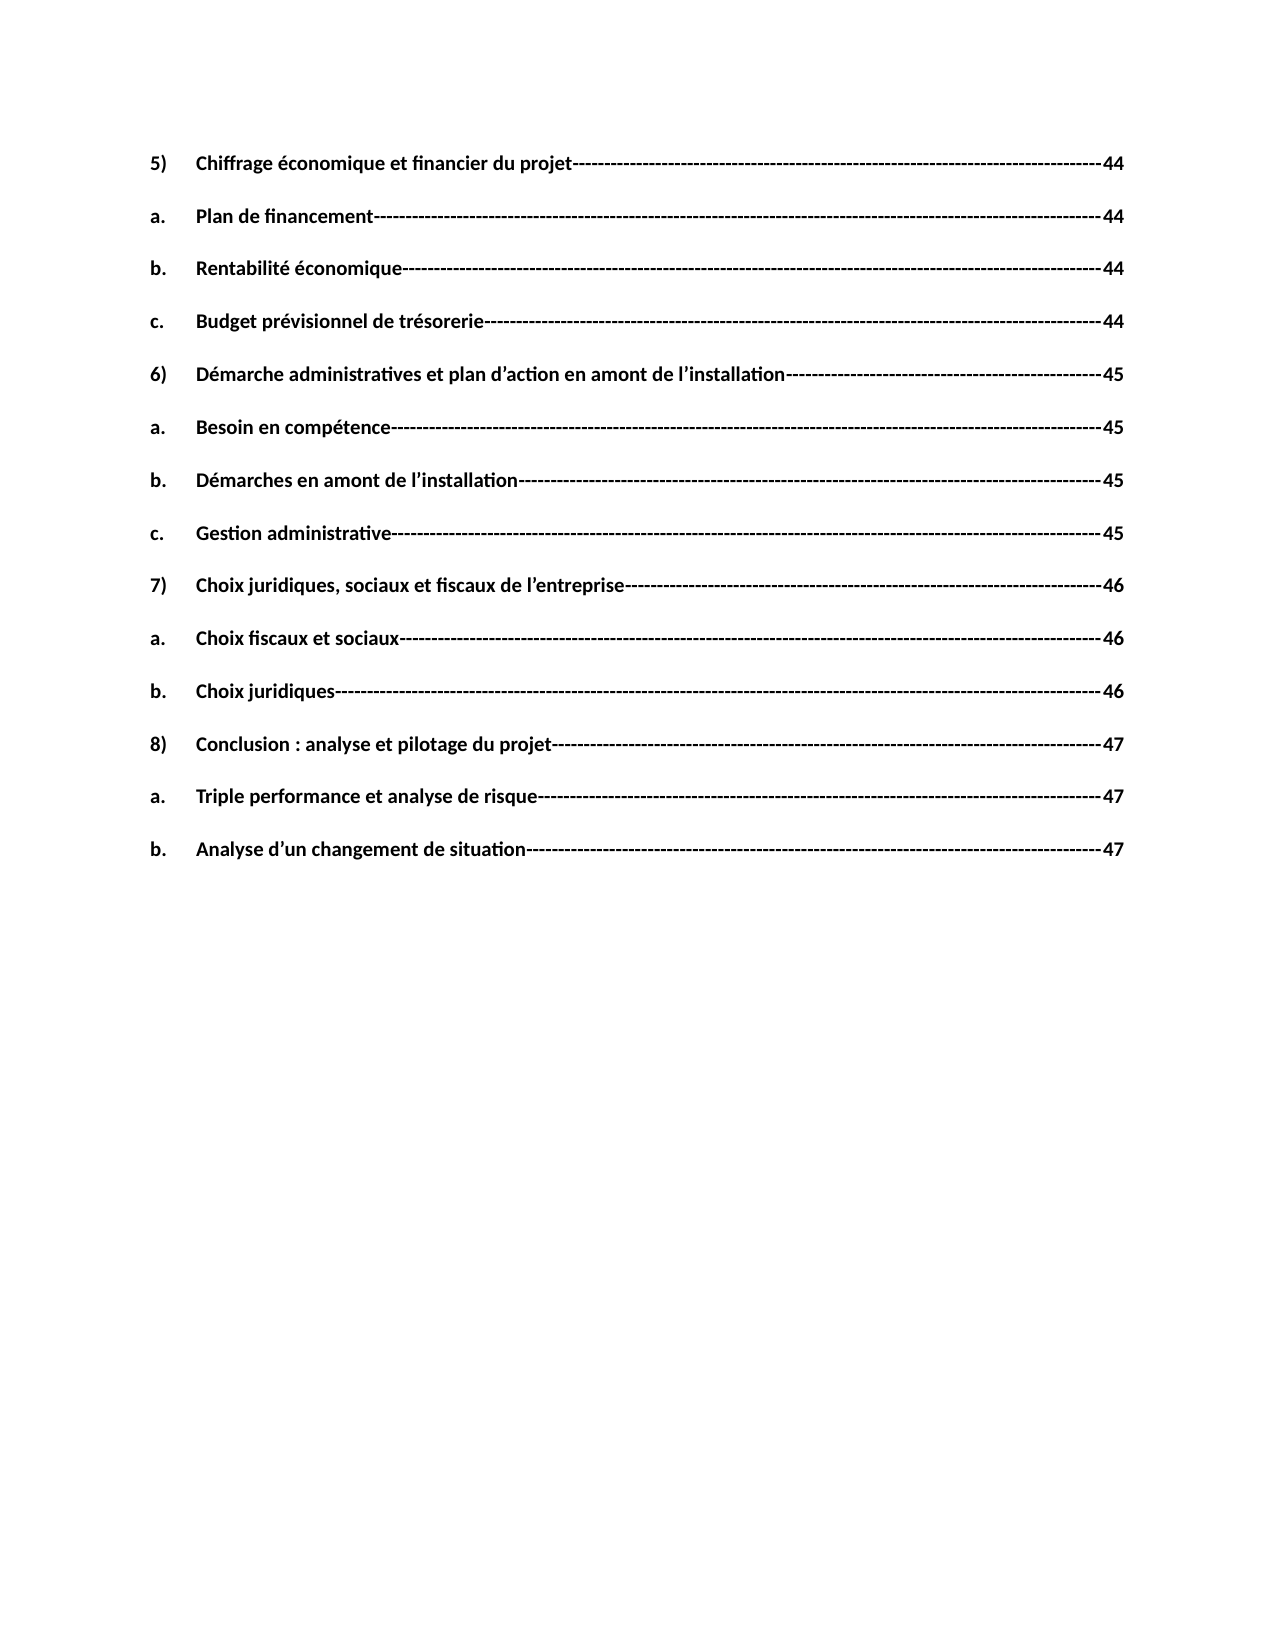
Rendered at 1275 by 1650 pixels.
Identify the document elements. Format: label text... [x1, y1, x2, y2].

text a. Choix fiscaux et sociaux 46 [150, 625, 1125, 651]
text c. Budget prévisionnel de trésorerie 44 [150, 308, 1125, 334]
text a. Besoin en compétence 45 [150, 414, 1125, 439]
text 7) Choix juridiques, sociaux et fiscaux de l’entreprise 46 [150, 572, 1125, 598]
text 5) Chiffrage économique et financier du projet 44 [150, 150, 1125, 175]
text a. Triple performance et analyse de risque 47 [150, 784, 1125, 809]
text b. Rentabilité économique 44 [150, 256, 1125, 281]
text 6) Démarche administratives et plan d’action en amont de l’installation 45 [150, 361, 1125, 387]
text b. Choix juridiques 46 [150, 678, 1125, 703]
text a. Plan de financement 44 [150, 203, 1125, 228]
text 8) Conclusion : analyse et pilotage du projet 47 [150, 731, 1125, 756]
text b. Démarches en amont de l’installation 45 [150, 467, 1125, 492]
text c. Gestion administrative 45 [150, 520, 1125, 545]
text b. Analyse d’un changement de situation 47 [150, 837, 1125, 862]
